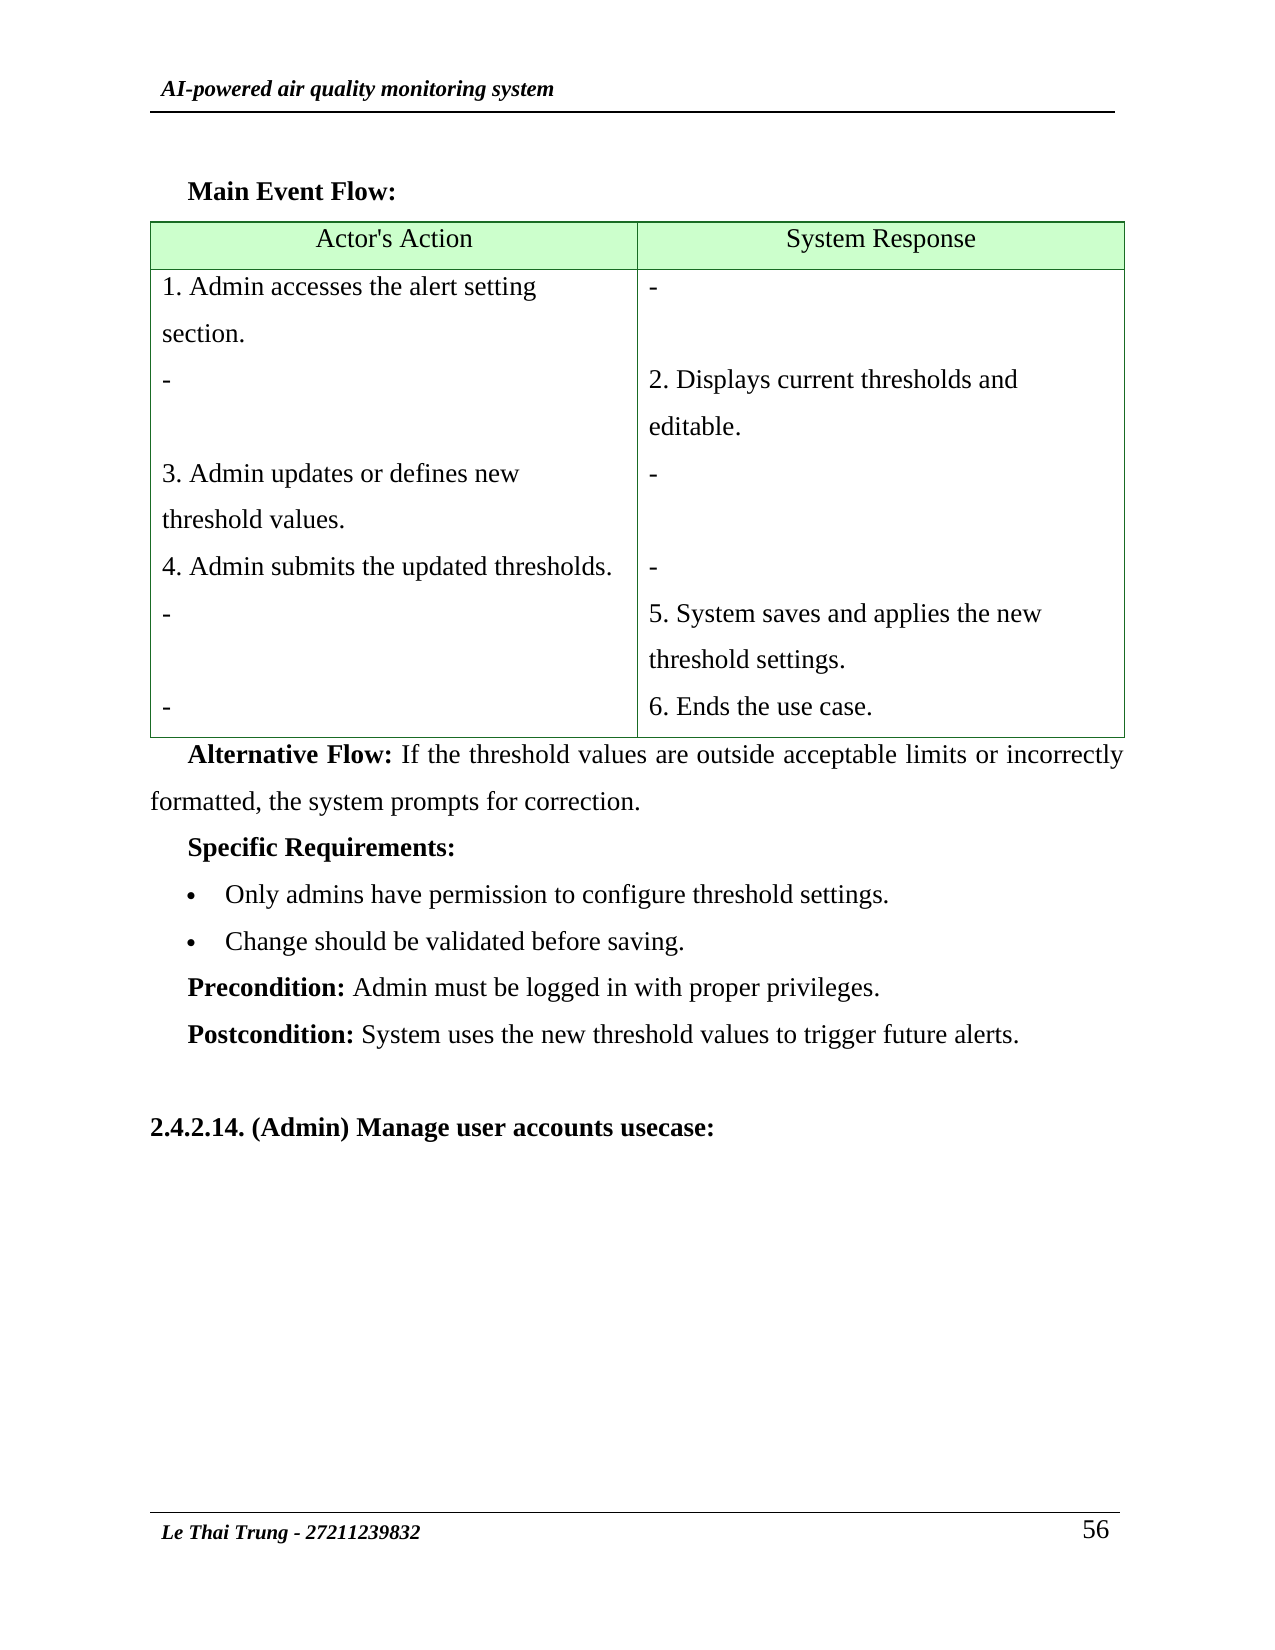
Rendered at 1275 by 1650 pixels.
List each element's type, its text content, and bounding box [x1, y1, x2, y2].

text Alternative Flow: If the threshold values are outside acceptable limits or incorrectly formatted, the system prompts for correction. [150, 738, 1125, 816]
text Specific Requirements: [150, 831, 1125, 862]
table_header System Response [638, 223, 1124, 269]
text Main Event Flow: [150, 175, 1125, 206]
list Only admins have permission to configure threshold settings. [187, 878, 1125, 909]
table_cell - 2. Displays current thresholds and editable. - - 5. System saves and applies the new threshold settings. 6. Ends the use case. [638, 270, 1124, 737]
text Postcondition: System uses the new threshold values to trigger future alerts. [150, 1018, 1125, 1049]
table_cell 1. Admin accesses the alert setting section. - 3. Admin updates or defines new threshold values. 4. Admin submits the updated thresholds. - - [151, 270, 637, 737]
list Change should be validated before saving. [187, 924, 1125, 956]
text 2.4.2.14. (Admin) Manage user accounts usecase: [150, 1111, 1125, 1142]
text Precondition: Admin must be logged in with proper privileges. [150, 971, 1125, 1002]
table_header Actor's Action [151, 223, 637, 269]
